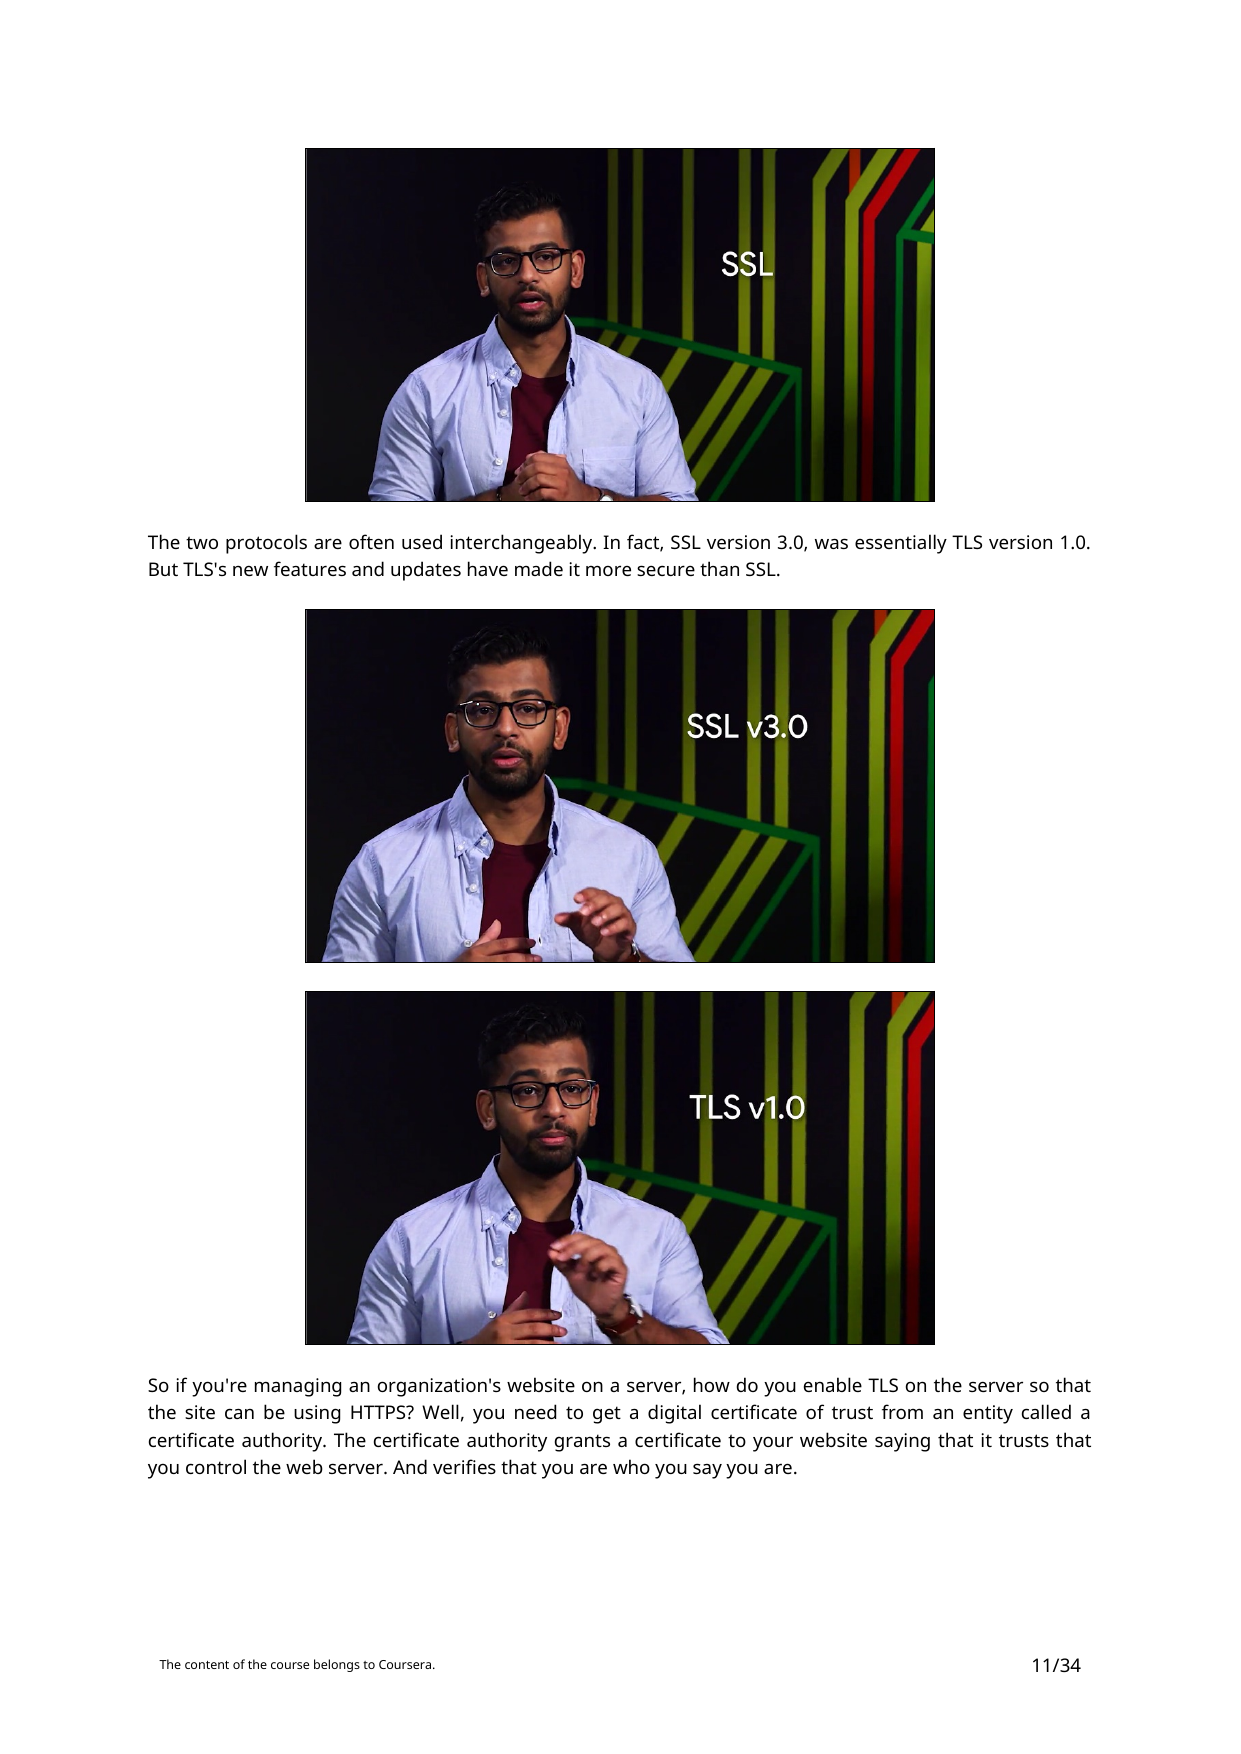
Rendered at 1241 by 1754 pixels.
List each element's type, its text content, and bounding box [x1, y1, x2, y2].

picture [306, 610, 934, 962]
picture [306, 149, 934, 501]
text The two protocols are often used interchangeably. In fact, SSL version 3.0, was essentially TLS version 1.0. But TLS's new features and updates have made it more secure than SSL. [148, 529, 1093, 582]
text So if you're managing an organization's website on a server, how do you enable TLS on the server so that the site can be using HTTPS? Well, you need to get a digital certificate of trust from an entity called a certificate authority. The certificate authority grants a certificate to your website saying that it trusts that you control the web server. And verifies that you are who you say you are. [148, 1372, 1093, 1480]
picture [306, 992, 934, 1344]
